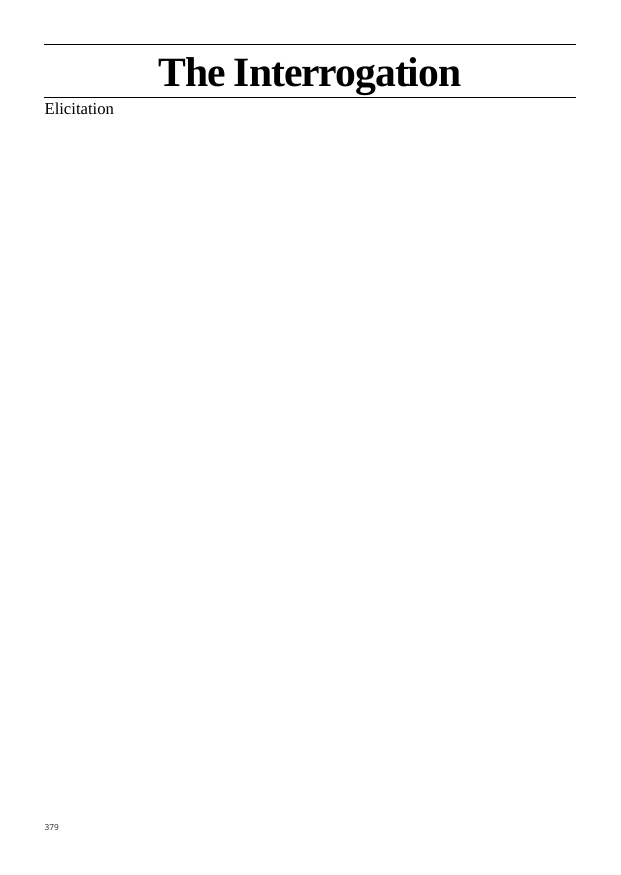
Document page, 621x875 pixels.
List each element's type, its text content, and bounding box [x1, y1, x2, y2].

text Elicitation [44, 98, 576, 118]
subtitle The Interrogation [44, 45, 576, 97]
